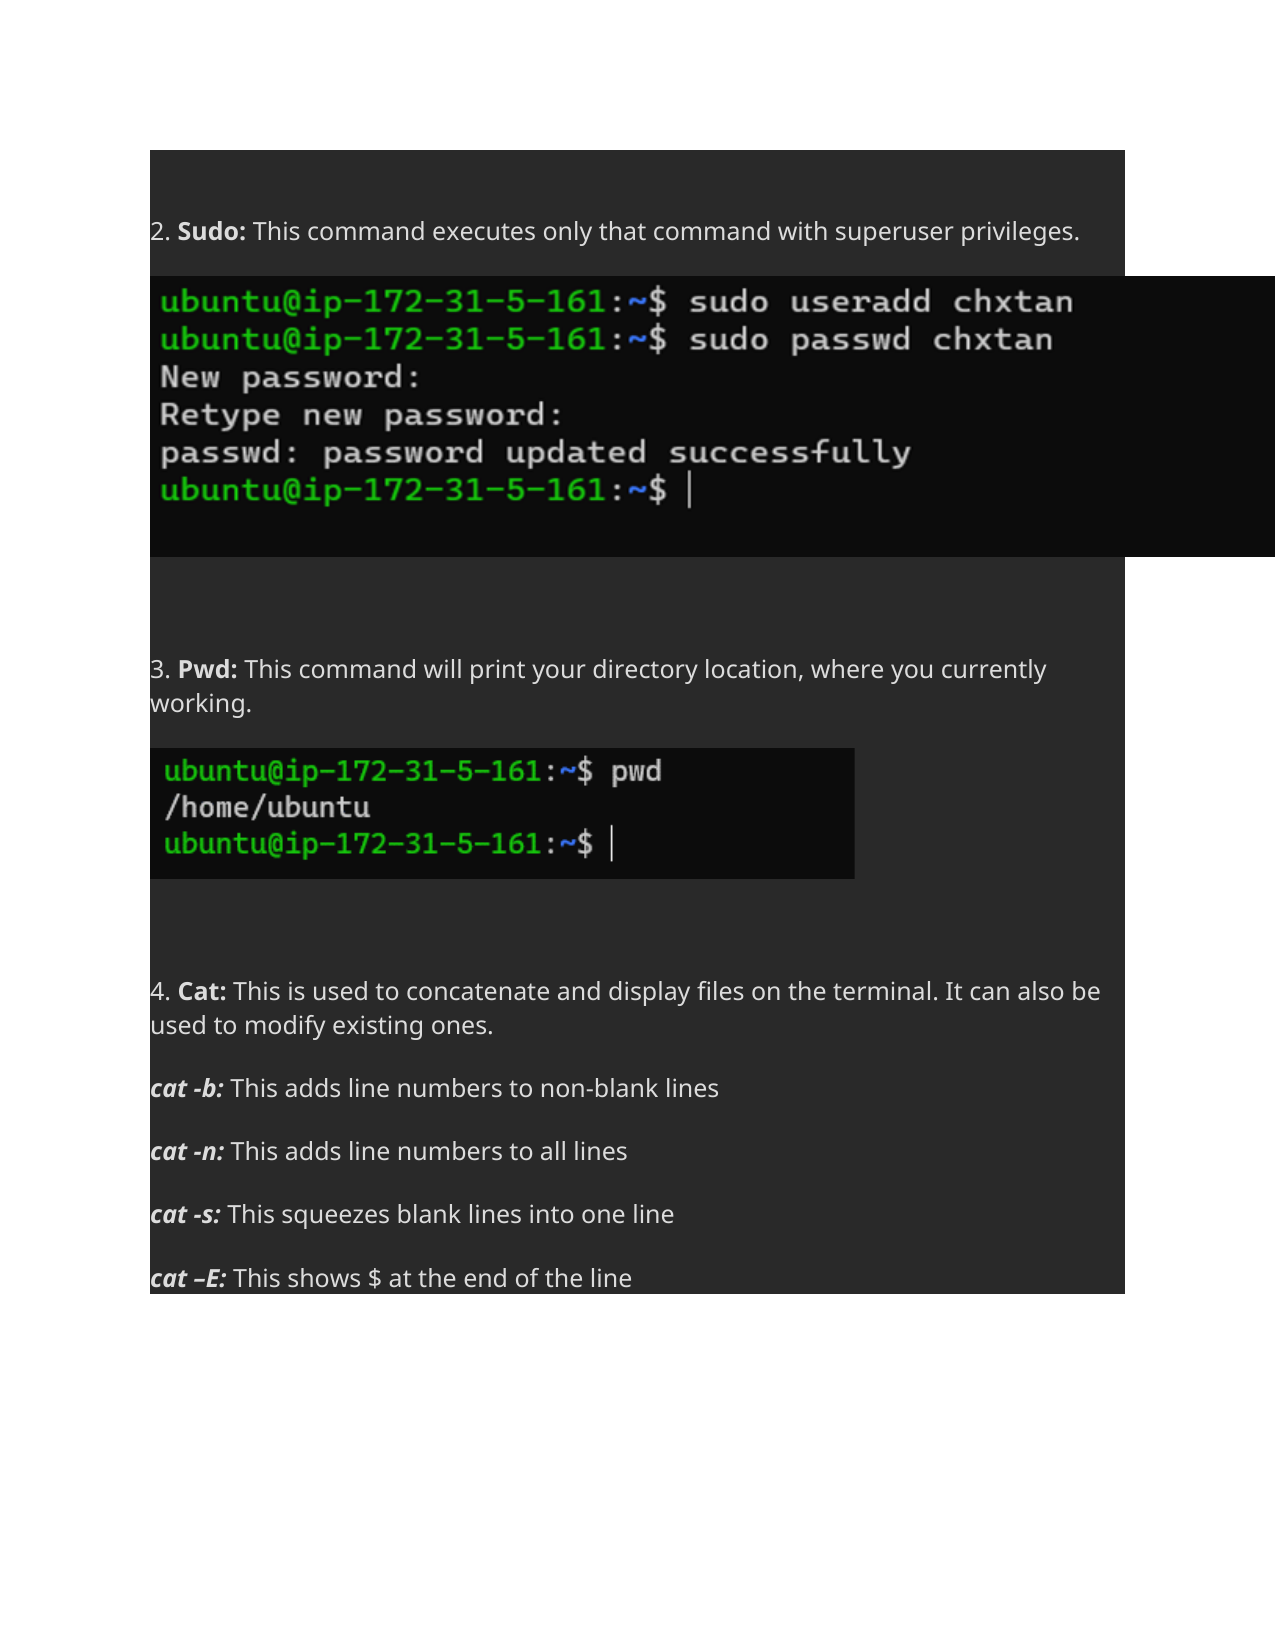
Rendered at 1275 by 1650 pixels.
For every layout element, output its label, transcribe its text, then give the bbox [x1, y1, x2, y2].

text 4. Cat: This is used to concatenate and display files on the terminal. It can also be used to modify existing ones. [150, 973, 1125, 1041]
text 2. Sudo: This command executes only that command with superuser privileges. [150, 213, 1125, 247]
picture [150, 748, 855, 879]
text cat -n: This adds line numbers to all lines [150, 1134, 1125, 1168]
text cat –E: This shows $ at the end of the line [150, 1260, 1125, 1294]
text 3. Pwd: This command will print your directory location, where you currently working. [150, 651, 1125, 719]
text cat -b: This adds line numbers to non-blank lines [150, 1071, 1125, 1105]
picture [150, 276, 1275, 557]
text cat -s: This squeezes blank lines into one line [150, 1197, 1125, 1231]
